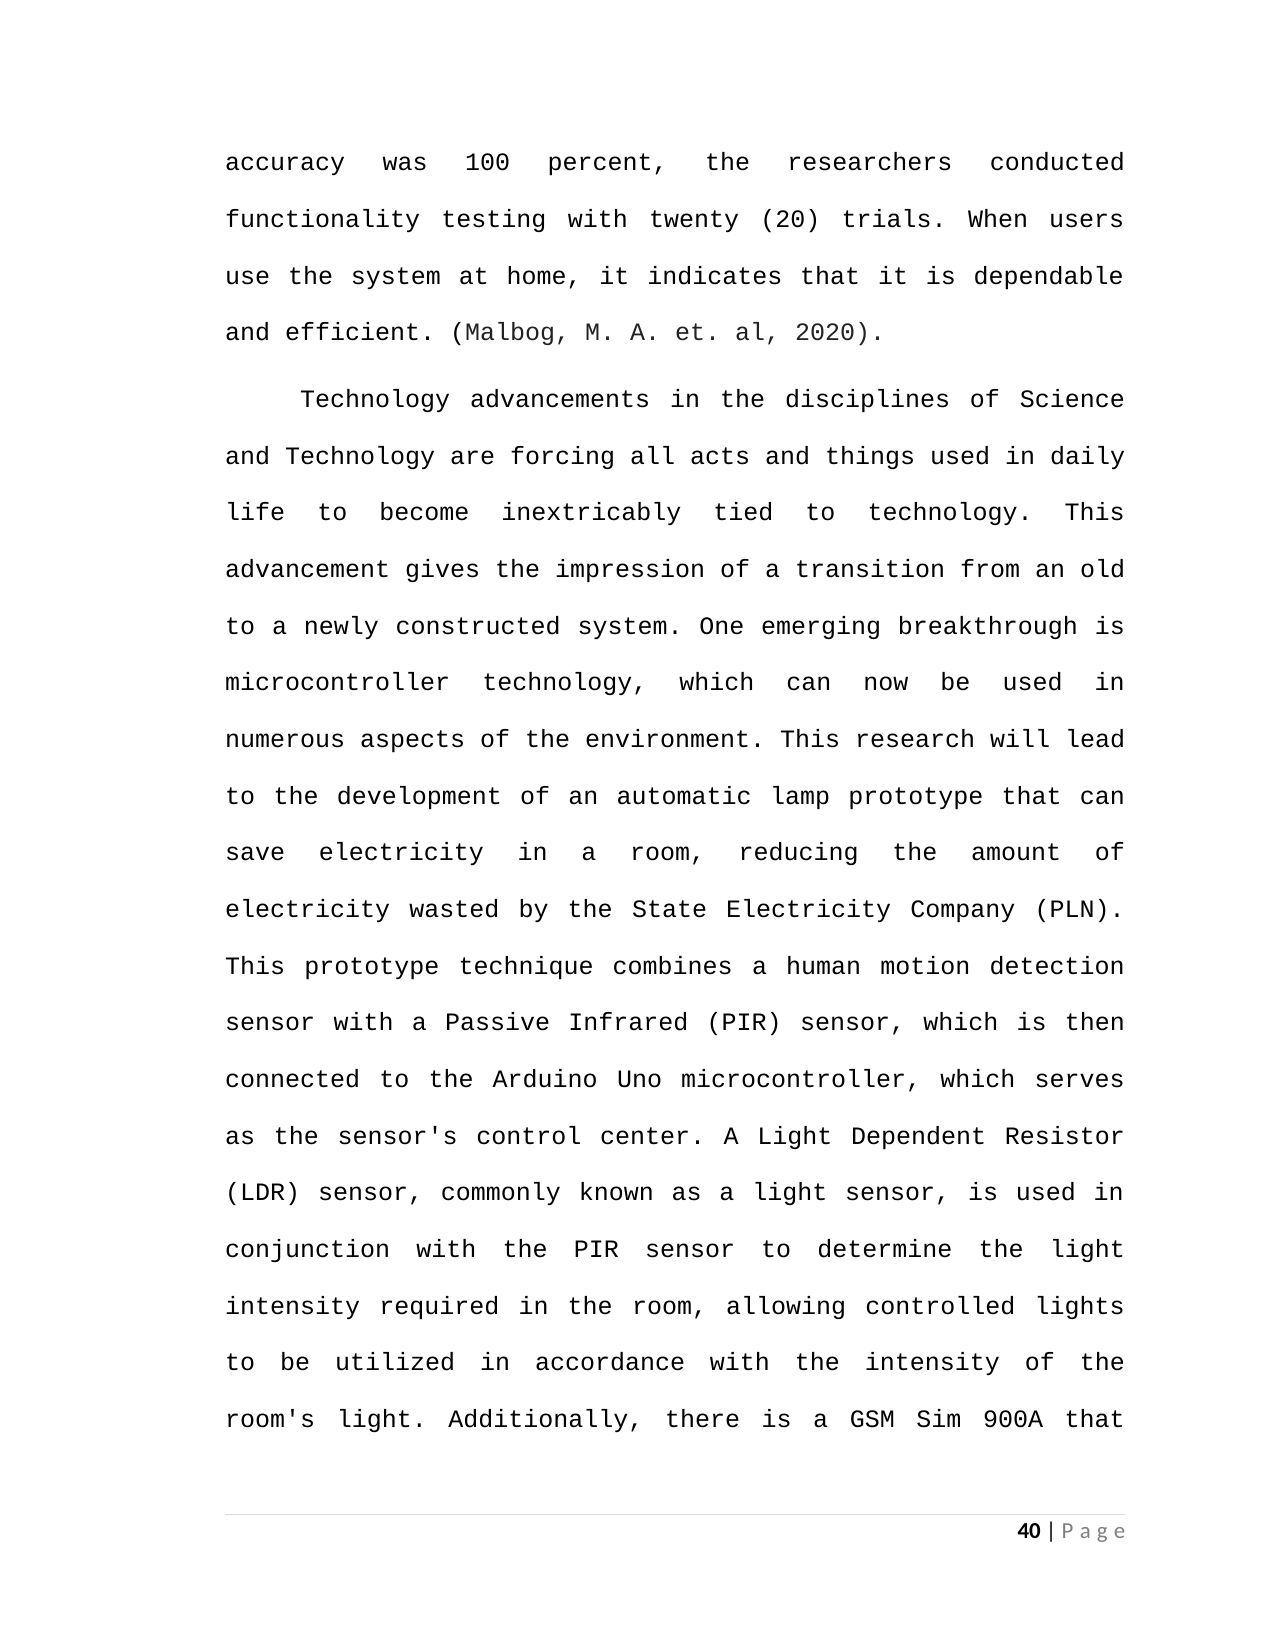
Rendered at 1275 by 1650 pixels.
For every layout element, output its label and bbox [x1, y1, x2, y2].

text [225, 150, 1125, 348]
text [225, 387, 1125, 1435]
